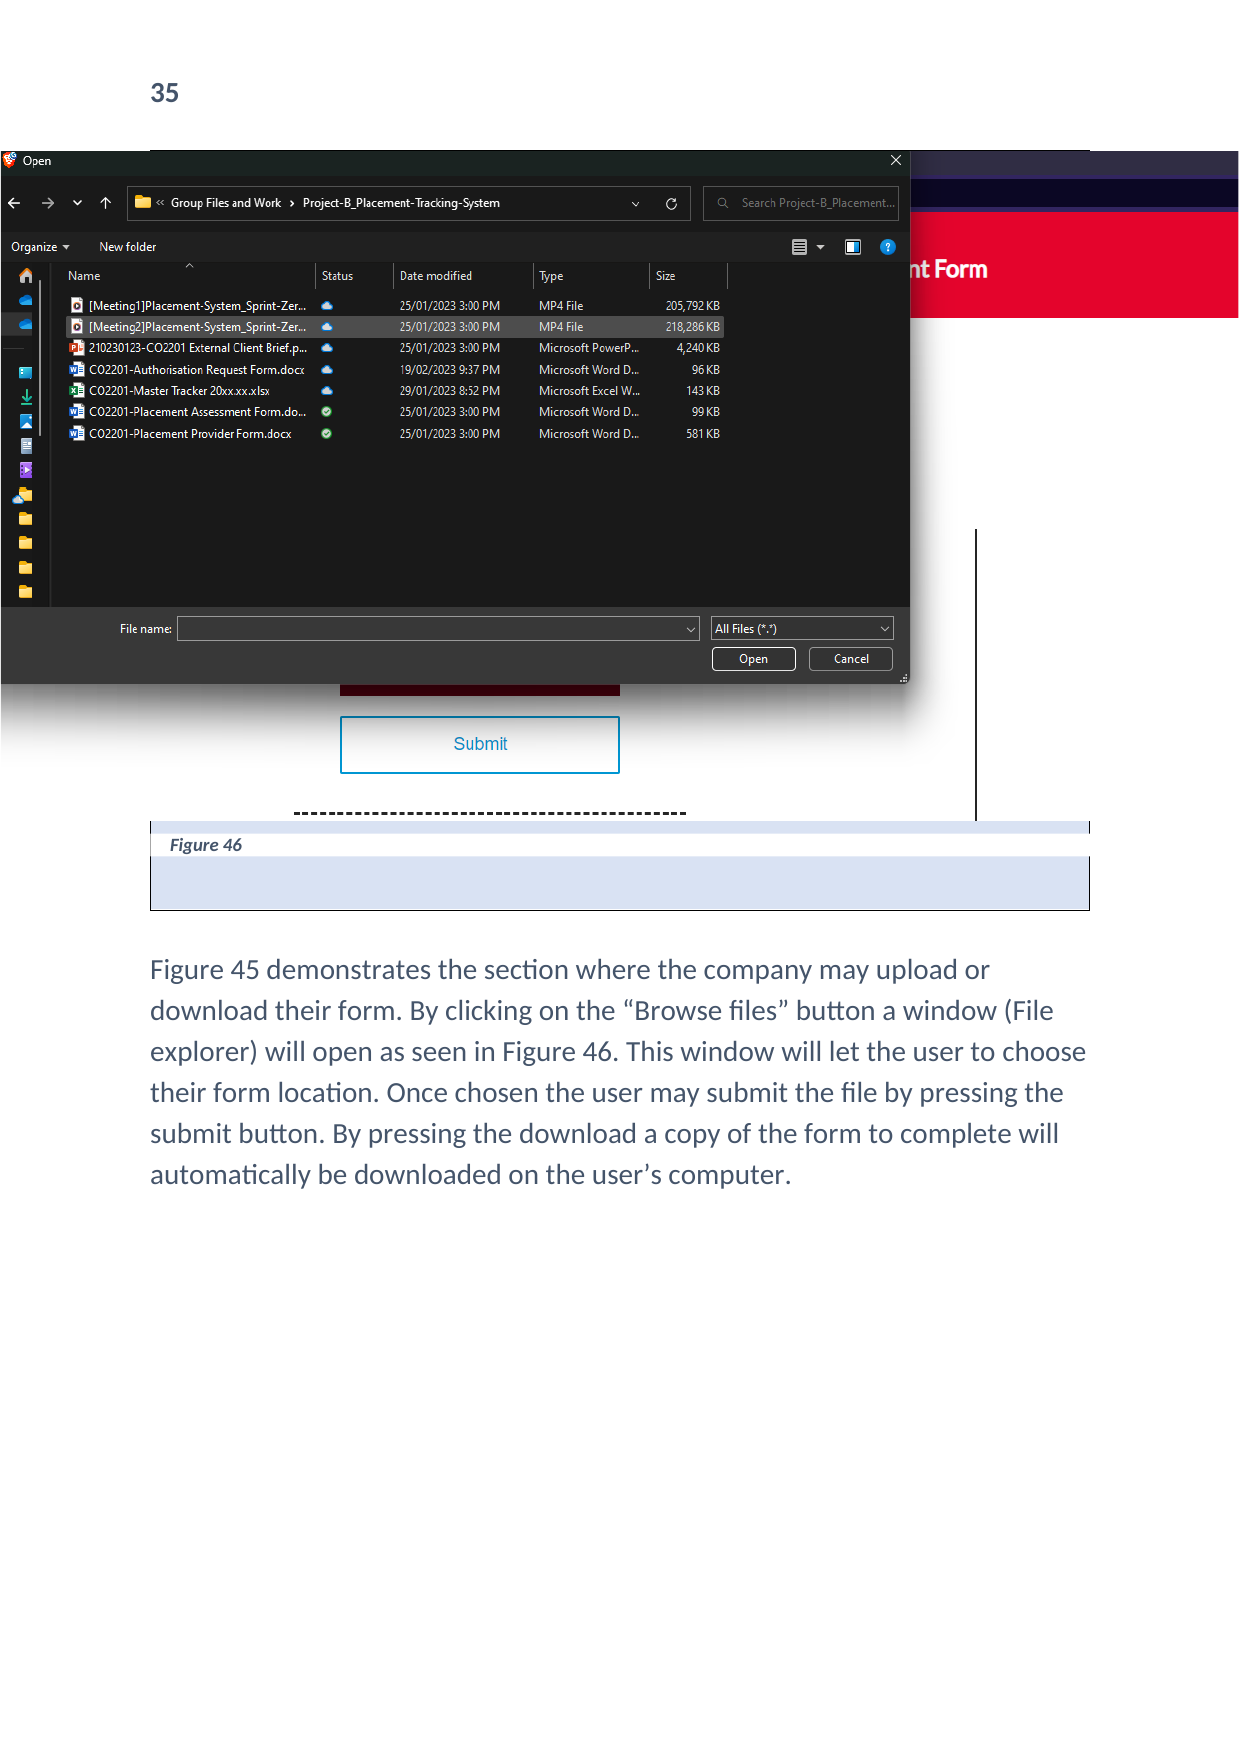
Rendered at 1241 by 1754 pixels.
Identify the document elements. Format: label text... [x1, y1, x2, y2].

picture [329, 668, 1012, 862]
text Figure 45 demonstrates the section where the company may upload or download their form. By clicking on the “Browse files” button a window (File explorer) will open as seen in Figure 46. This window will let the user to choose their form location. Once chosen the user may submit the file by pressing the submit button. By pressing the download a copy of the form to complete will automatically be downloaded on the user’s computer. [150, 191, 1090, 431]
table_header [151, 1122, 1089, 1592]
subtitle Upload state message [187, 482, 1090, 518]
table_header [151, 525, 1198, 1079]
